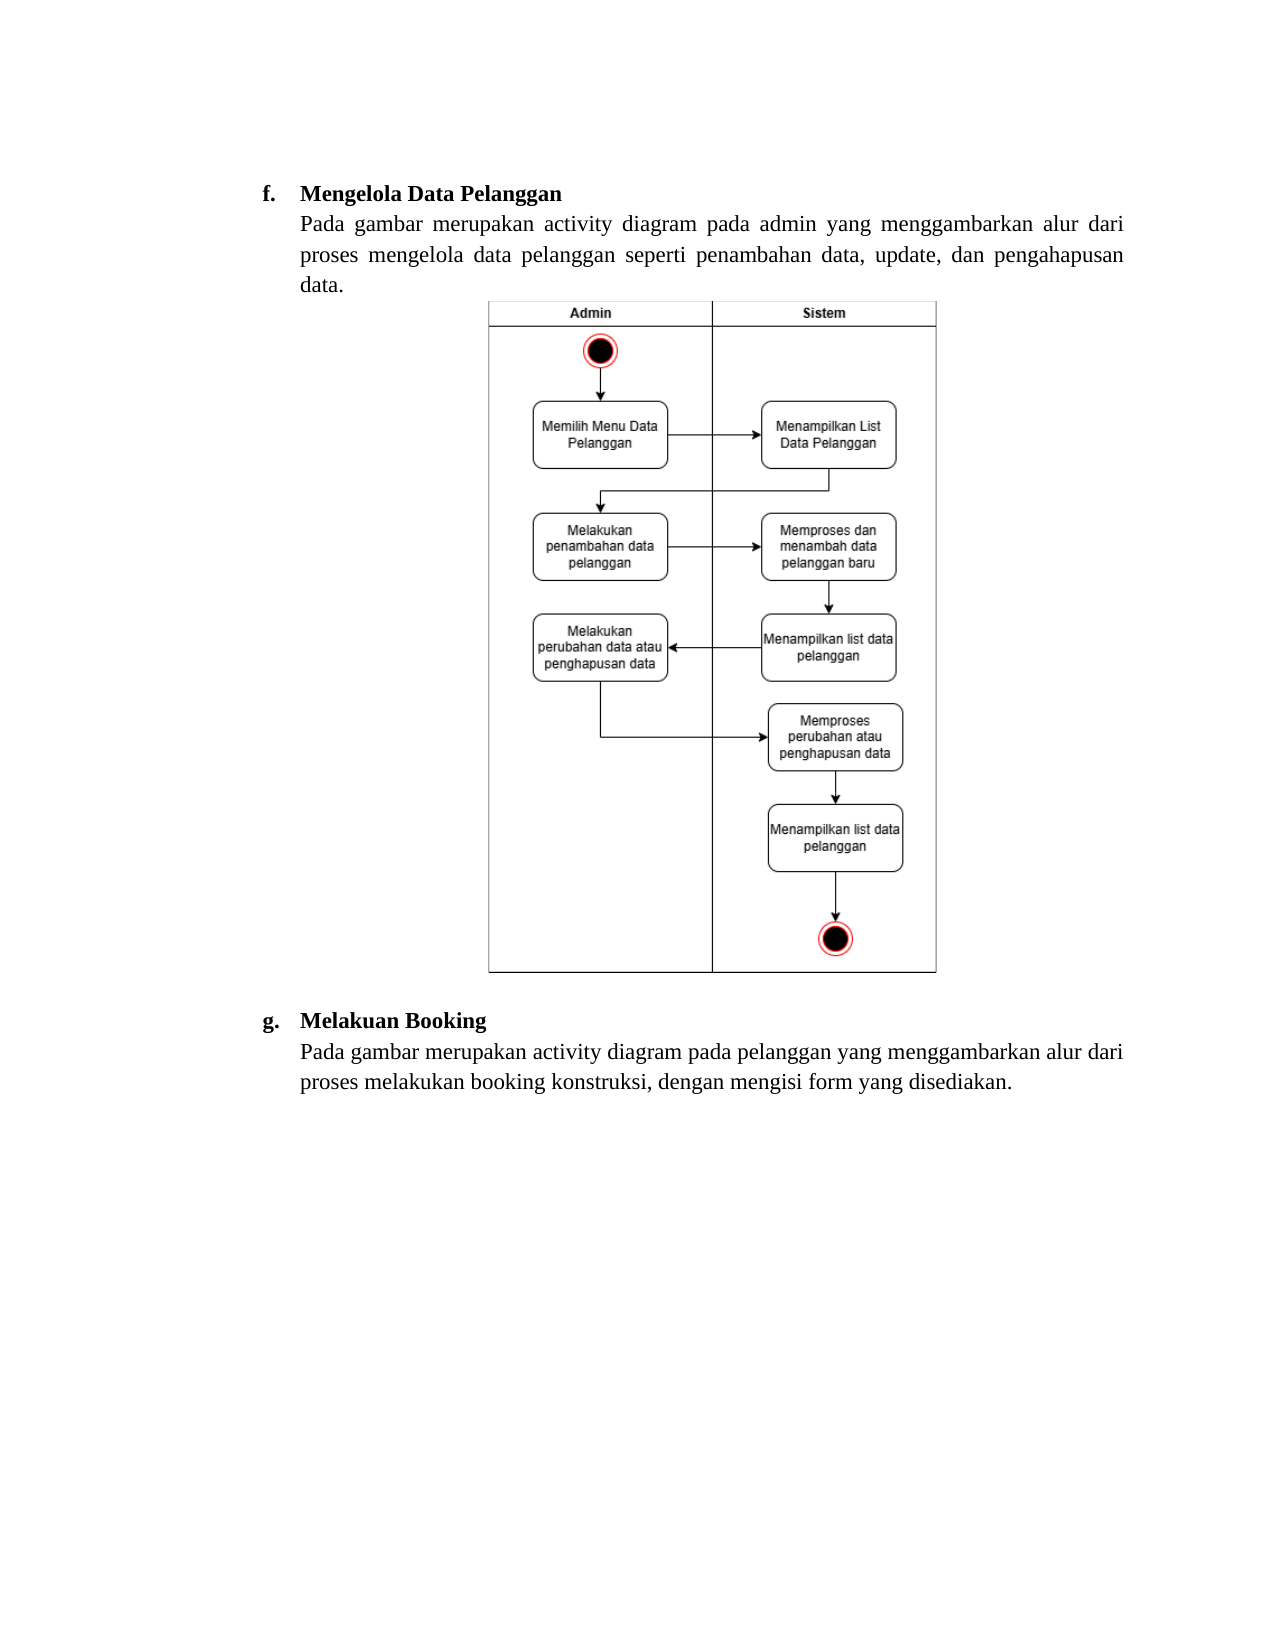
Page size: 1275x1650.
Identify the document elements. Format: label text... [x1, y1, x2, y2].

list Mengelola Data Pelanggan [262, 180, 1125, 207]
list Pada gambar merupakan activity diagram pada pelanggan yang menggambarkan alur dari proses melakukan booking konstruksi, dengan mengisi form yang disediakan. [300, 1038, 1125, 1094]
picture [488, 301, 937, 973]
list Pada gambar merupakan activity diagram pada admin yang menggambarkan alur dari proses mengelola data pelanggan seperti penambahan data, update, dan pengahapusan data. [300, 210, 1125, 297]
list Melakuan Booking [262, 1007, 1125, 1034]
